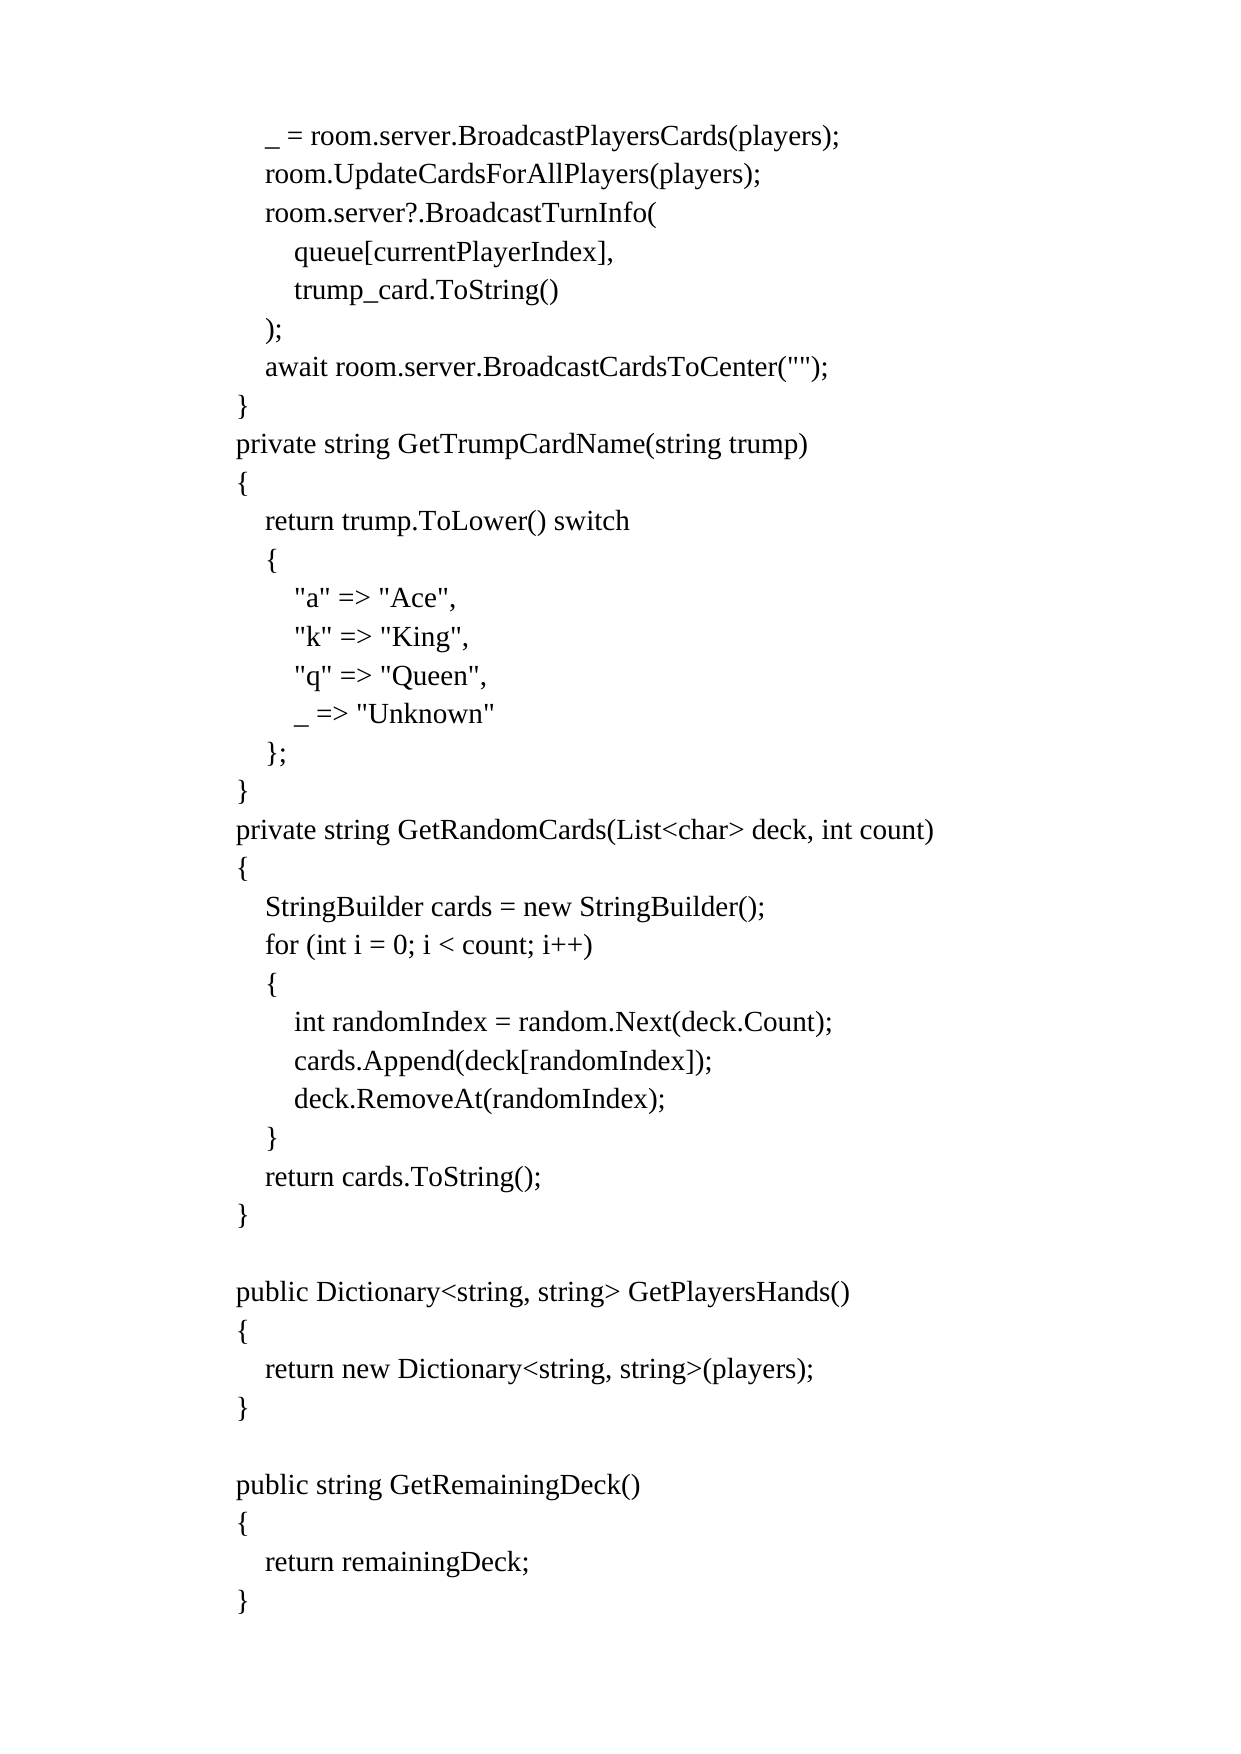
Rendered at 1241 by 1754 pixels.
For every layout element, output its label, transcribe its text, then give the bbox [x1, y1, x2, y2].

text }; [177, 735, 1152, 768]
text private string GetRandomCards(List<char> deck, int count) [177, 812, 1152, 845]
text await room.server.BroadcastCardsToCenter(""); [177, 349, 1152, 383]
text { [177, 1506, 1152, 1539]
text return cards.ToString(); [177, 1159, 1152, 1192]
text public Dictionary<string, string> GetPlayersHands() [177, 1274, 1152, 1308]
text { [177, 465, 1152, 498]
text { [177, 542, 1152, 576]
text int randomIndex = random.Next(deck.Count); [177, 1004, 1152, 1038]
text { [177, 966, 1152, 999]
text } [177, 1120, 1152, 1154]
text } [177, 1583, 1152, 1616]
text queue[currentPlayerIndex], [177, 234, 1152, 267]
text } [177, 773, 1152, 807]
text return new Dictionary<string, string>(players); [177, 1351, 1152, 1385]
text room.UpdateCardsForAllPlayers(players); [177, 157, 1152, 190]
text public string GetRemainingDeck() [177, 1467, 1152, 1501]
text room.server?.BroadcastTurnInfo( [177, 195, 1152, 229]
text } [177, 1197, 1152, 1231]
text return trump.ToLower() switch [177, 503, 1152, 537]
text } [177, 1390, 1152, 1423]
text "k" => "King", [177, 619, 1152, 653]
text return remainingDeck; [177, 1544, 1152, 1578]
text { [177, 850, 1152, 884]
text ); [177, 311, 1152, 344]
text deck.RemoveAt(randomIndex); [177, 1082, 1152, 1115]
text private string GetTrumpCardName(string trump) [177, 426, 1152, 460]
text cards.Append(deck[randomIndex]); [177, 1043, 1152, 1077]
text _ => "Unknown" [177, 696, 1152, 730]
text } [177, 388, 1152, 421]
text StringBuilder cards = new StringBuilder(); [177, 889, 1152, 922]
text trump_card.ToString() [177, 272, 1152, 306]
text "a" => "Ace", [177, 581, 1152, 614]
text { [177, 1313, 1152, 1346]
text _ = room.server.BroadcastPlayersCards(players); [177, 118, 1152, 152]
text "q" => "Queen", [177, 658, 1152, 691]
text for (int i = 0; i < count; i++) [177, 927, 1152, 961]
